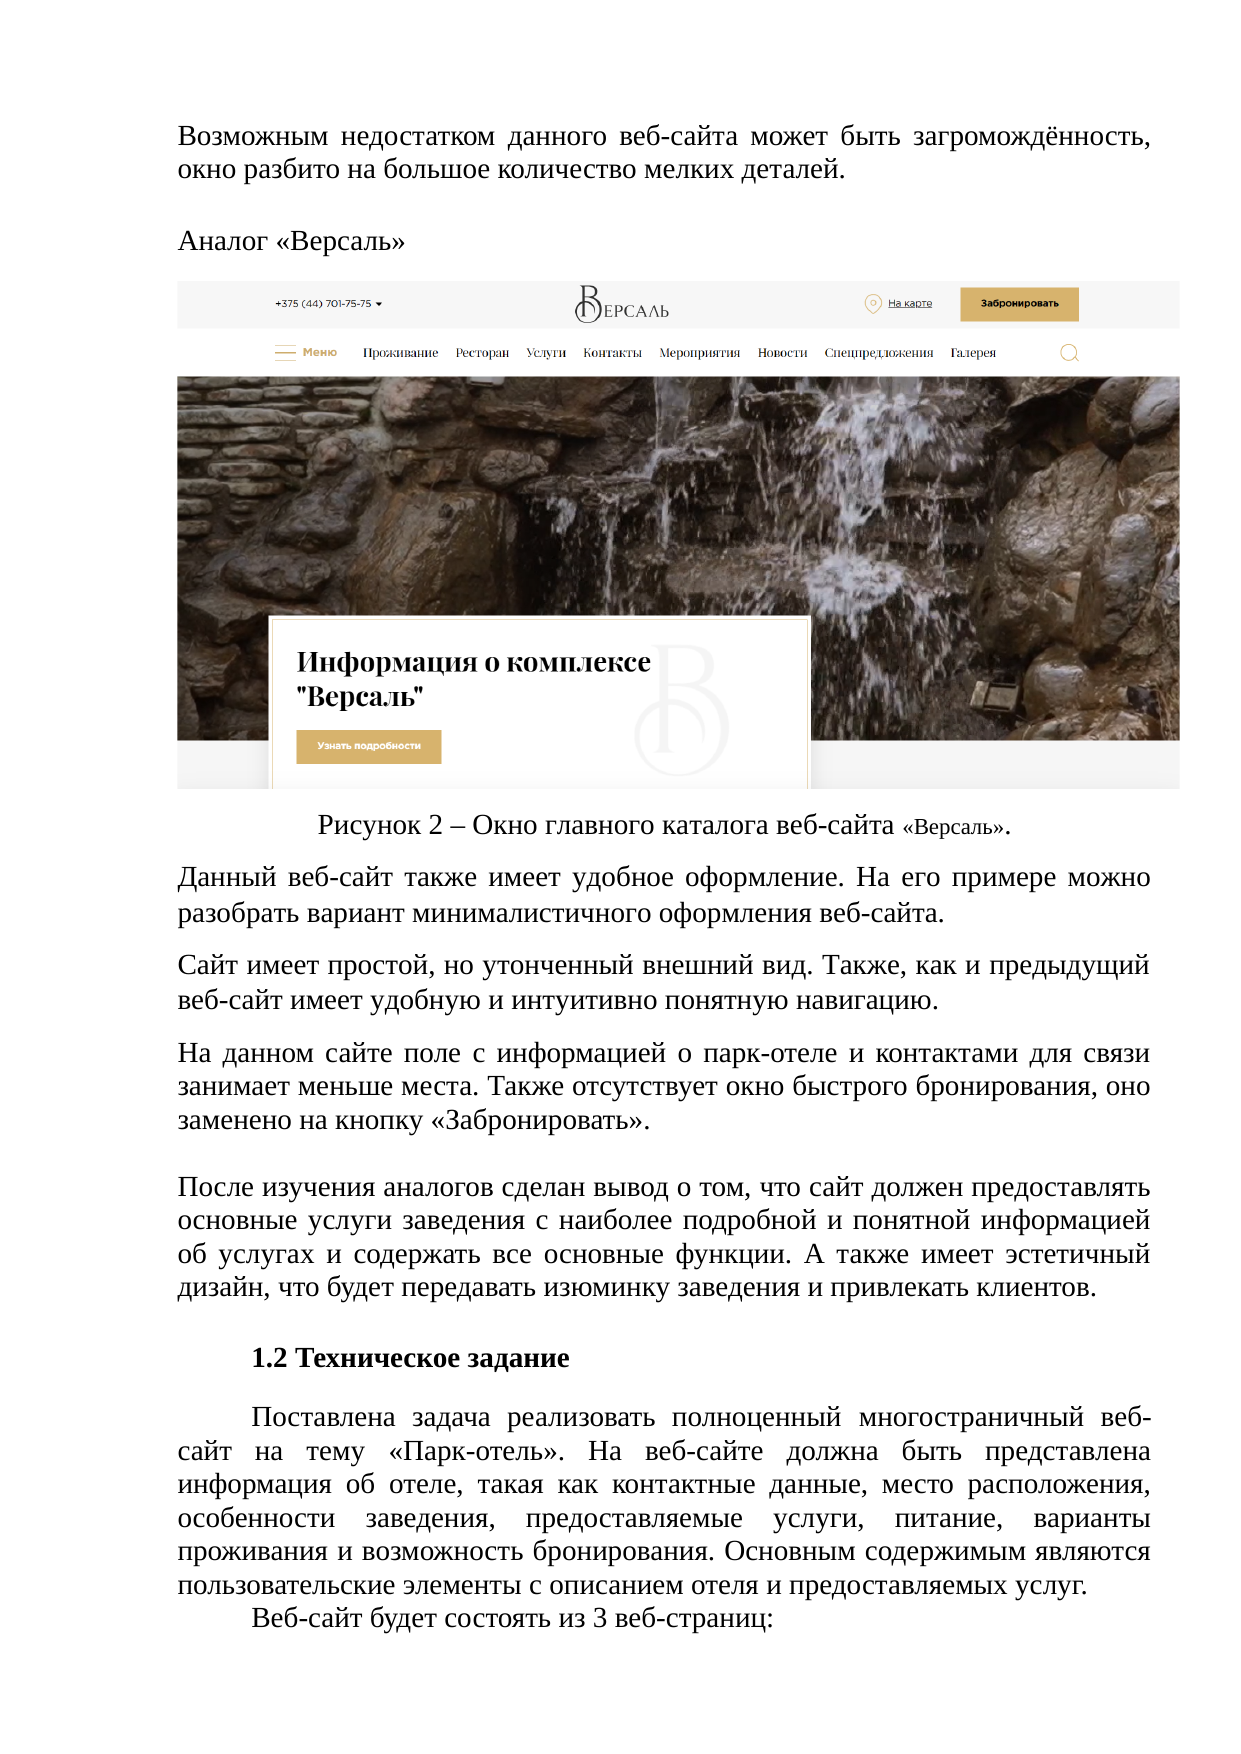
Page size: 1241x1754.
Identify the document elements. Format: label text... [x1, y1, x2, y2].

text Возможным недостатком данного веб-сайта может быть загромождённость, окно разбито на большое количество мелких деталей. [177, 118, 1152, 185]
text После изучения аналогов сделан вывод о том, что сайт должен предоставлять основные услуги заведения с наиболее подробной и понятной информацией об услугах и содержать все основные функции. А также имеет эстетичный дизайн, что будет передавать изюминку заведения и привлекать клиентов. [177, 1169, 1152, 1303]
text Рисунок 2 – Окно главного каталога веб-сайта «Версаль». [177, 807, 1152, 841]
text На данном сайте поле с информацией о парк-отеле и контактами для связи занимает меньше места. Также отсутствует окно быстрого бронирования, оно заменено на кнопку «Забронировать». [177, 1035, 1152, 1135]
text Поставлена задача реализовать полноценный многостраничный веб-сайт на тему «Парк-отель». На веб-сайте должна быть представлена информация об отеле, такая как контактные данные, место расположения, особенности заведения, предоставляемые услуги, питание, варианты проживания и возможность бронирования. Основным содержимым являются пользовательские элементы с описанием отеля и предоставляемых услуг. [177, 1399, 1152, 1600]
text Аналог «Версаль» [177, 223, 1152, 256]
text 1.2 Техническое задание [177, 1341, 1152, 1374]
text Веб-сайт будет состоять из 3 веб-страниц: [177, 1600, 1152, 1634]
text Данный веб-сайт также имеет удобное оформление. На его примере можно разобрать вариант минималистичного оформления веб-сайта. [177, 859, 1152, 928]
picture [177, 281, 1180, 789]
text Сайт имеет простой, но утонченный внешний вид. Также, как и предыдущий веб-сайт имеет удобную и интуитивно понятную навигацию. [177, 947, 1152, 1016]
